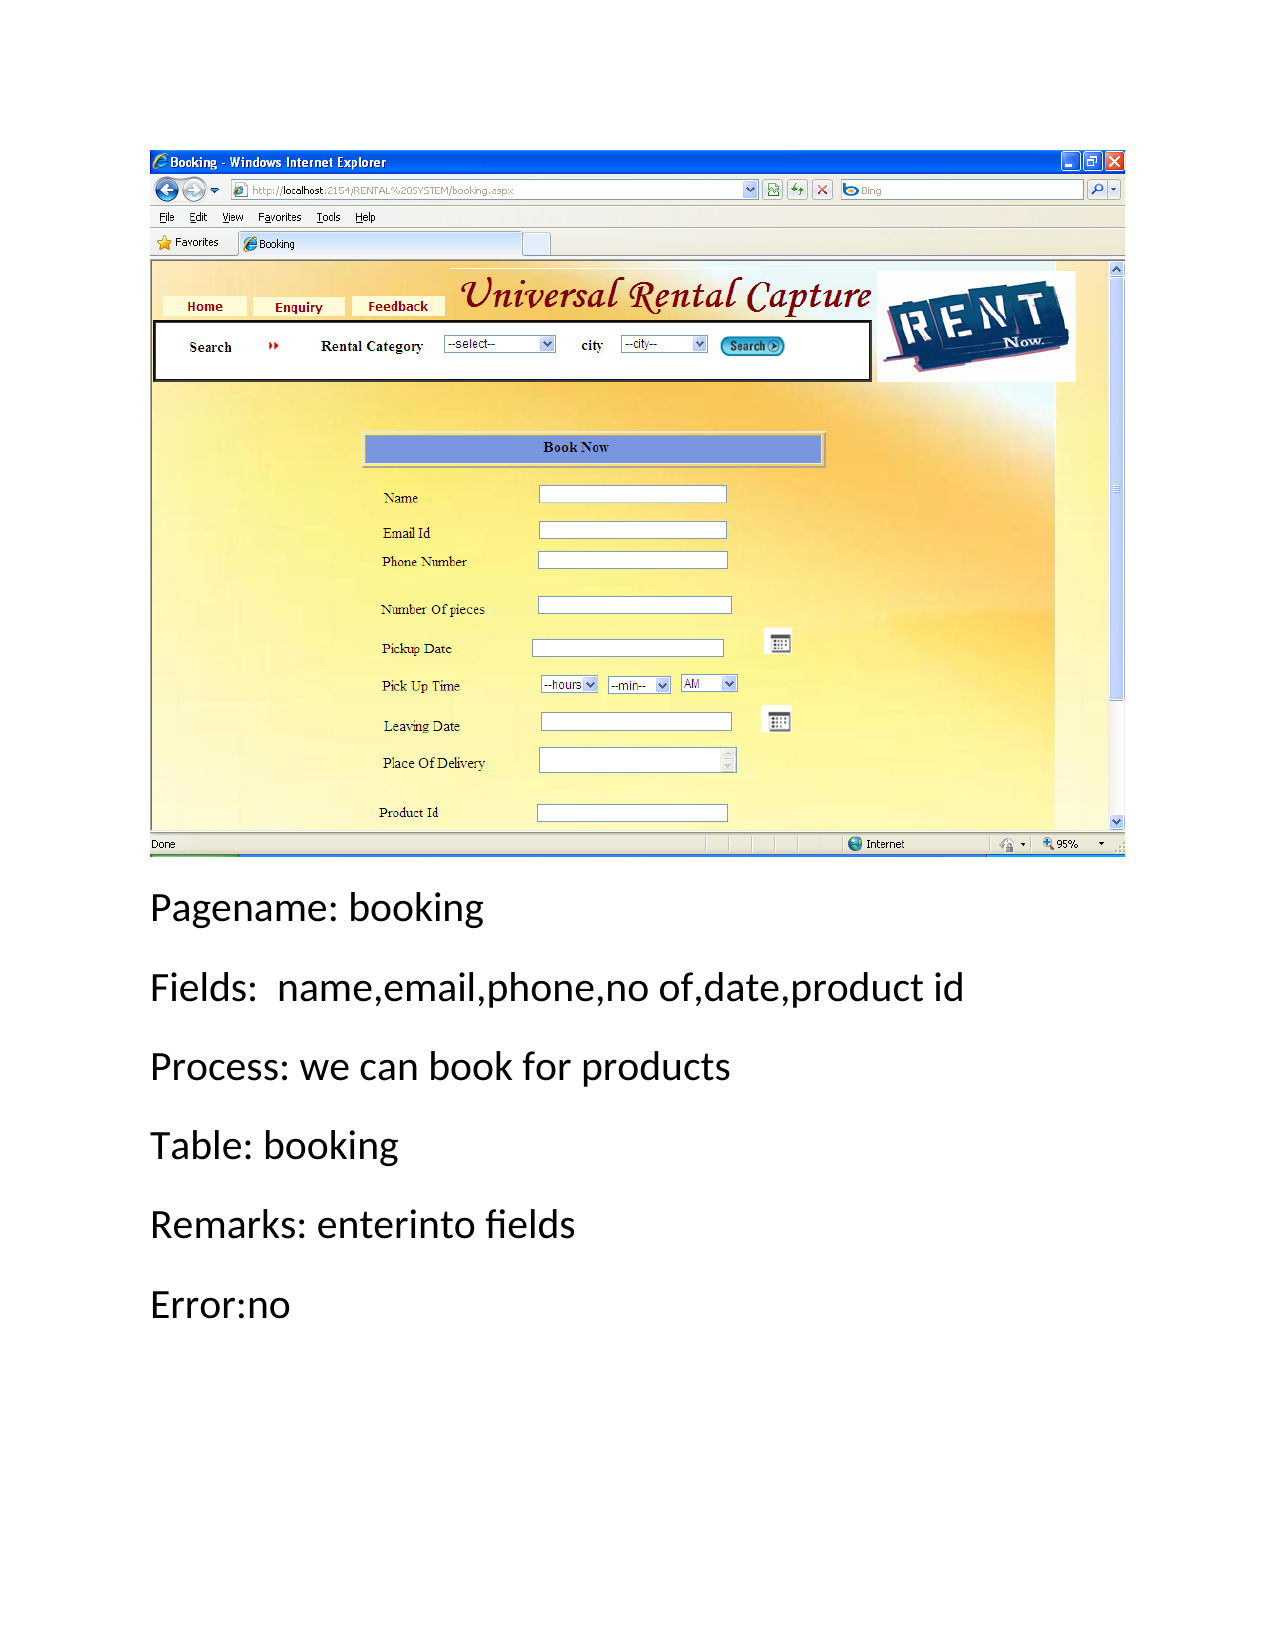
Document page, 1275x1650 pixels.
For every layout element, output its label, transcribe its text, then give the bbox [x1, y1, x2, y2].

text Remarks: enterinto fields [150, 1198, 1125, 1249]
text Error:no [150, 1278, 1125, 1328]
text Fields: name,email,phone,no of,date,product id [150, 961, 1125, 1011]
text Table: booking [150, 1119, 1125, 1170]
text Process: we can book for products [150, 1040, 1125, 1091]
picture [150, 150, 1125, 857]
text Pagename: booking [150, 881, 1125, 932]
